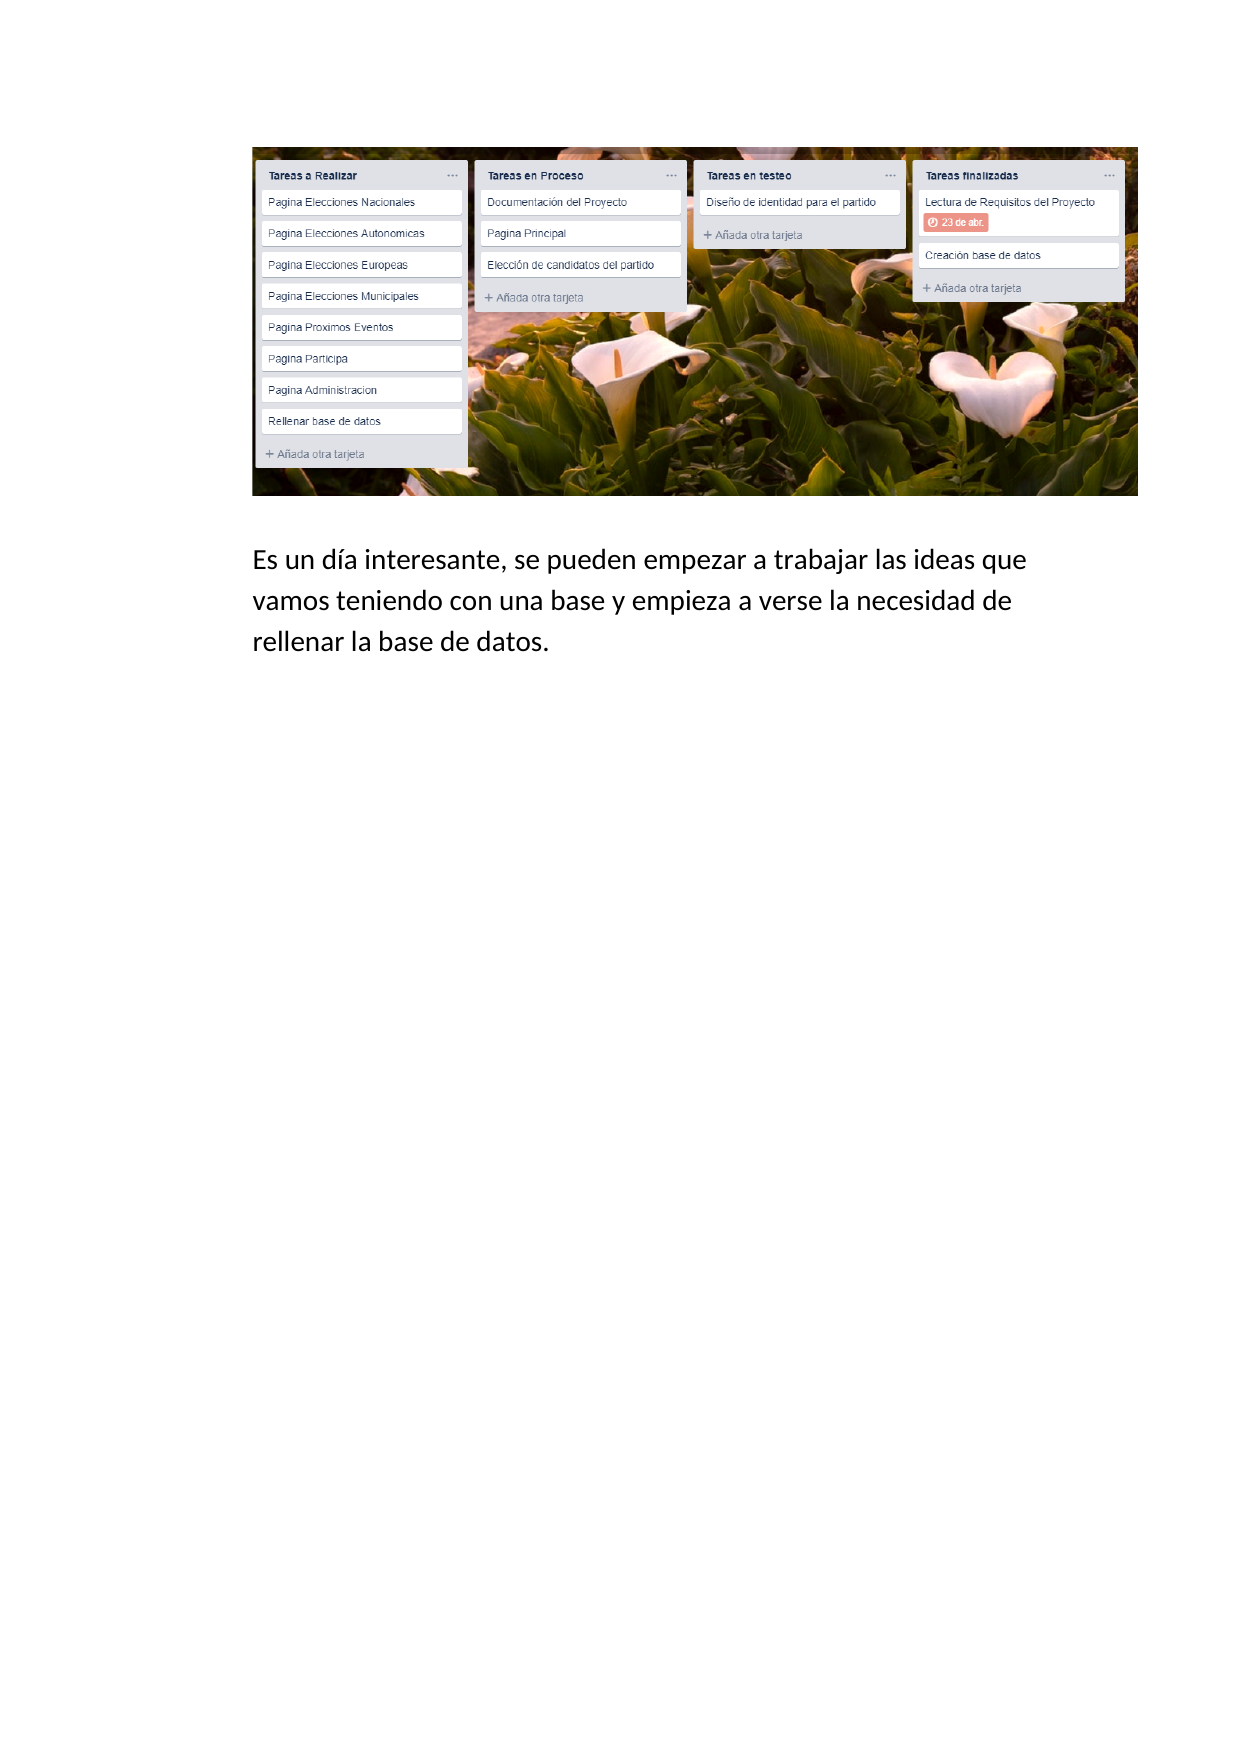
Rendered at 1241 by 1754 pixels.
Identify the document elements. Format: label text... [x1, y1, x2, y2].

picture [252, 147, 1138, 496]
list Es un día interesante, se pueden empezar a trabajar las ideas que vamos teniendo con una base y empieza a verse la necesidad de rellenar la base de datos. [252, 541, 1063, 658]
